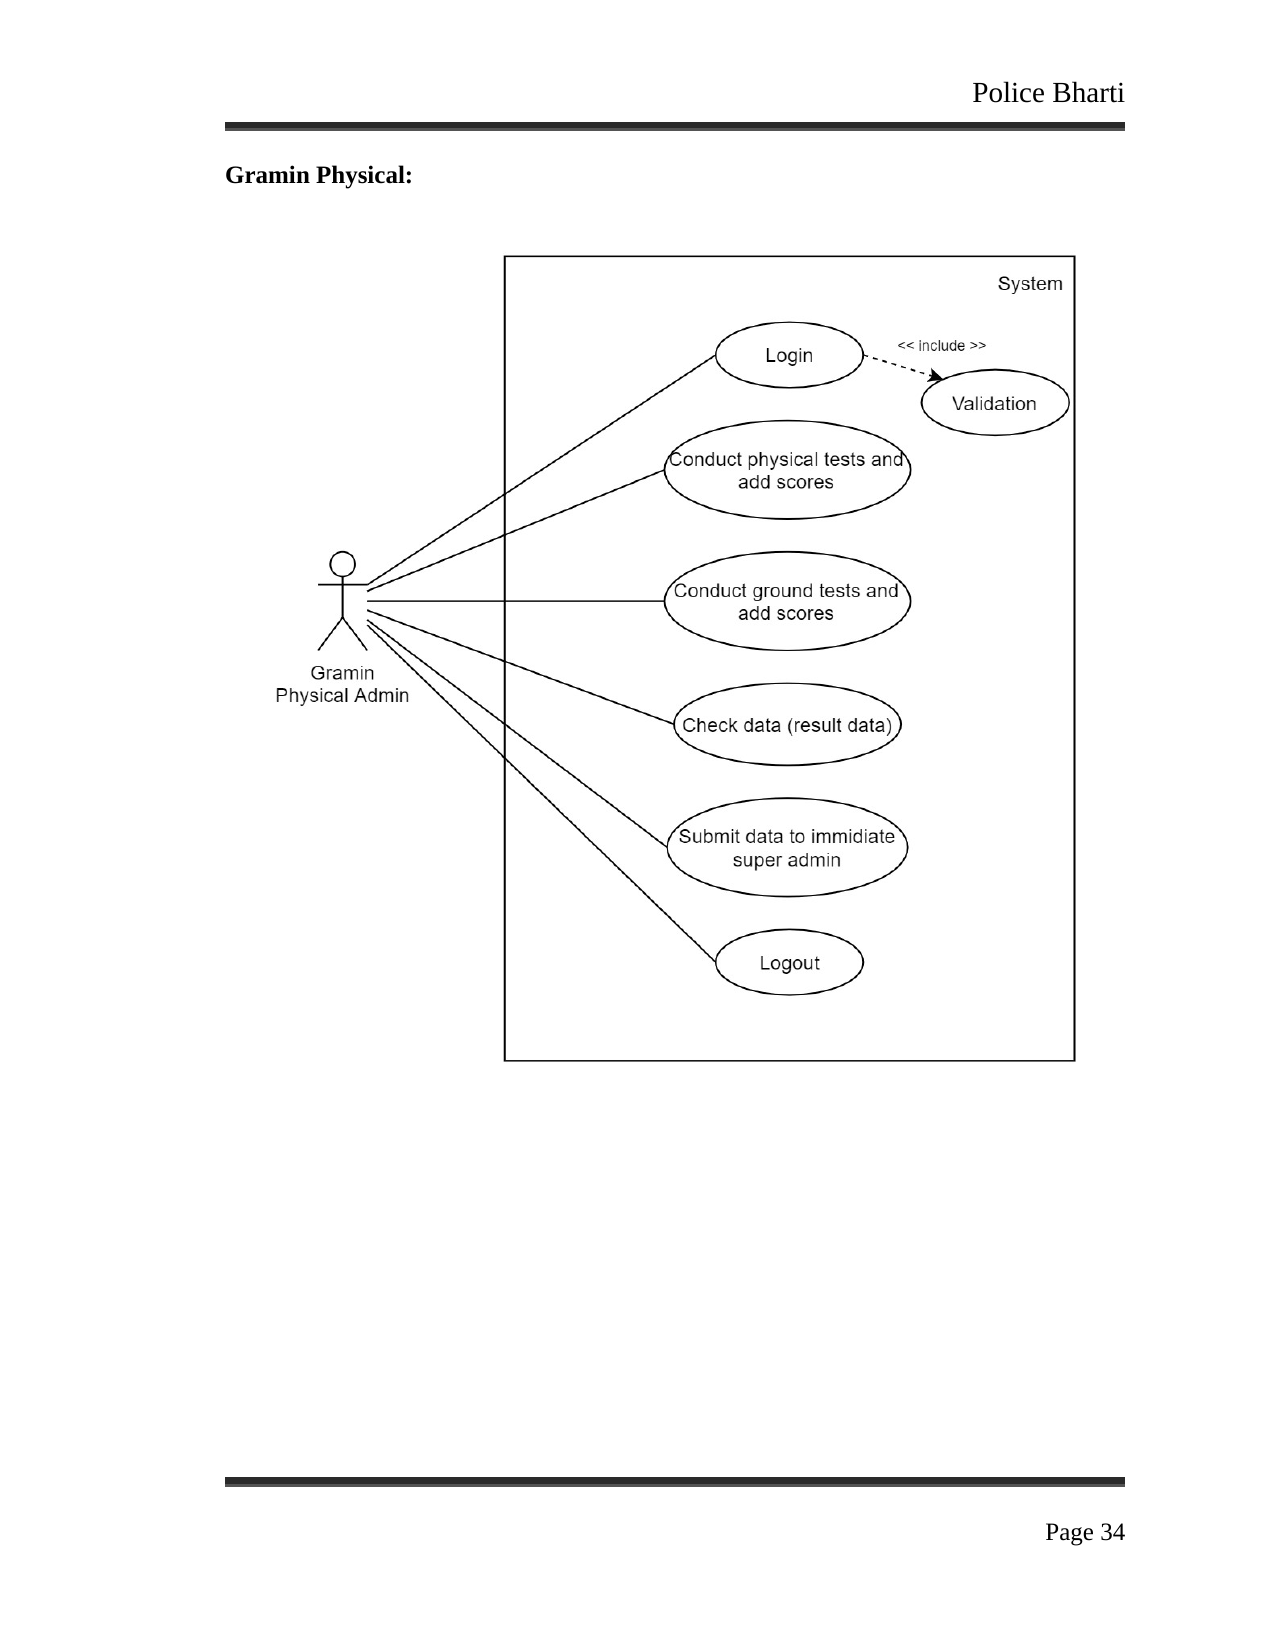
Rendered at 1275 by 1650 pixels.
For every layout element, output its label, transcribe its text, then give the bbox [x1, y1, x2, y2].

picture [225, 207, 1125, 1111]
text Gramin Physical: [225, 160, 1125, 189]
